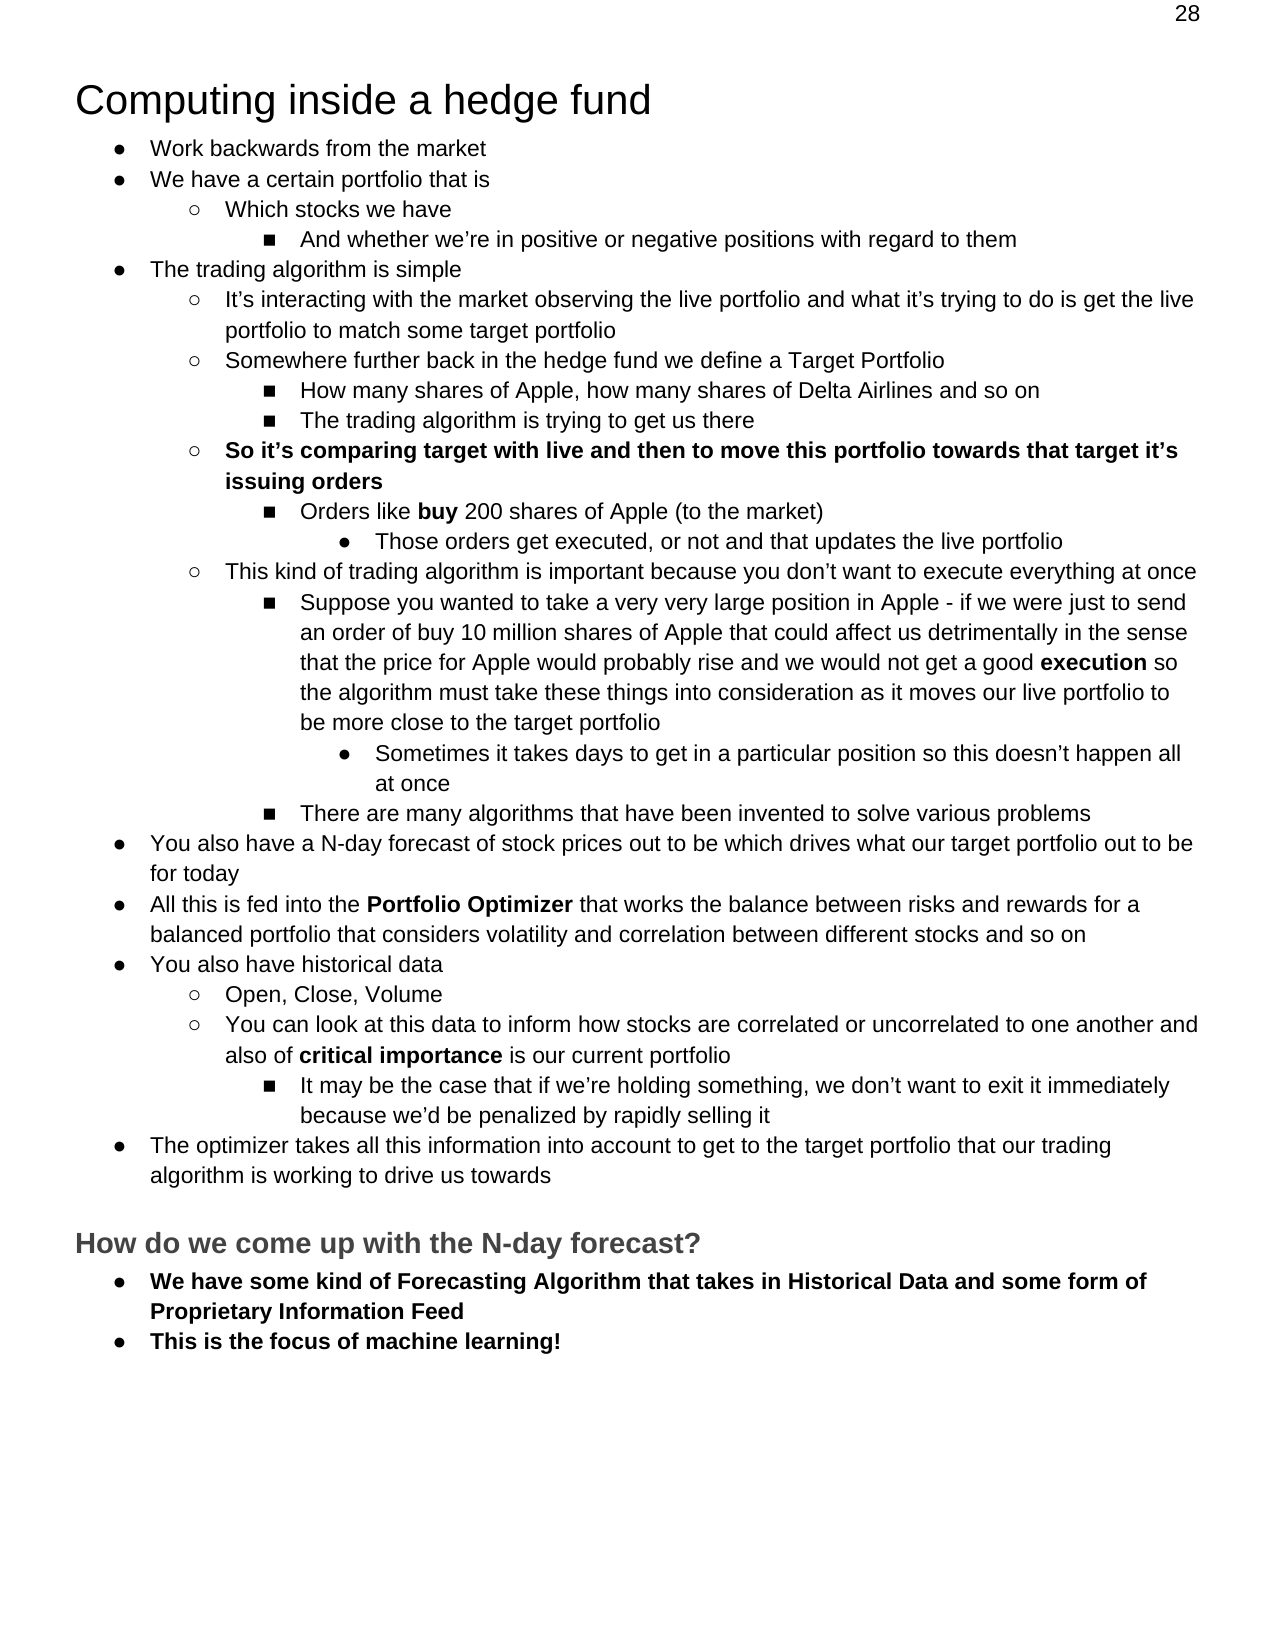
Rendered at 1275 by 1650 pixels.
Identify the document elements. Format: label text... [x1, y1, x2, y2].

list You can look at this data to inform how stocks are correlated or uncorrelated to one another and also of critical importance is our current portfolio [187, 1011, 1200, 1068]
list Open, Close, Volume [187, 981, 1200, 1008]
list It’s interacting with the market observing the live portfolio and what it’s trying to do is get the live portfolio to match some target portfolio [187, 286, 1200, 343]
subtitle Computing inside a hedge fund [75, 75, 1200, 123]
list Somewhere further back in the hedge fund we define a Target Portfolio [187, 347, 1200, 373]
list How many shares of Apple, how many shares of Delta Airlines and so on [262, 377, 1200, 403]
list Which stocks we have [187, 196, 1200, 222]
list All this is fed into the Portfolio Optimizer that works the balance between risks and rewards for a balanced portfolio that considers volatility and correlation between different stocks and so on [112, 891, 1200, 947]
list Suppose you wanted to take a very very large position in Apple - if we were just to send an order of buy 10 million shares of Apple that could affect us detrimentally in the sense that the price for Apple would probably rise and we would not get a good execution so the algorithm must take these things into consideration as it moves our live portfolio to be more close to the target portfolio [262, 588, 1200, 736]
list The optimizer takes all this information into account to get to the target portfolio that our trading algorithm is working to drive us towards [112, 1132, 1200, 1189]
list We have a certain portfolio that is [112, 166, 1200, 192]
list This kind of trading algorithm is important because you don’t want to execute everything at once [187, 558, 1200, 585]
list And whether we’re in positive or negative positions with regard to them [262, 226, 1200, 252]
list So it’s comparing target with live and then to move this portfolio towards that target it’s issuing orders [187, 437, 1200, 494]
list Sometimes it takes days to get in a particular position so this doesn’t happen all at once [337, 739, 1200, 796]
list This is the focus of machine learning! [112, 1328, 1200, 1355]
list Those orders get executed, or not and that updates the live portfolio [337, 528, 1200, 554]
list We have some kind of Forecasting Algorithm that takes in Historical Data and some form of Proprietary Information Feed [112, 1268, 1200, 1324]
list Work backwards from the market [112, 135, 1200, 162]
list There are many algorithms that have been invented to solve various problems [262, 800, 1200, 826]
subtitle How do we come up with the N-day forecast? [75, 1226, 1200, 1259]
list You also have a N-day forecast of stock prices out to be which drives what our target portfolio out to be for today [112, 830, 1200, 887]
list You also have historical data [112, 951, 1200, 977]
list Orders like buy 200 shares of Apple (to the market) [262, 498, 1200, 524]
list The trading algorithm is trying to get us there [262, 407, 1200, 434]
list It may be the case that if we’re holding something, we don’t want to exit it immediately because we’d be penalized by rapidly selling it [262, 1072, 1200, 1128]
list The trading algorithm is simple [112, 256, 1200, 283]
